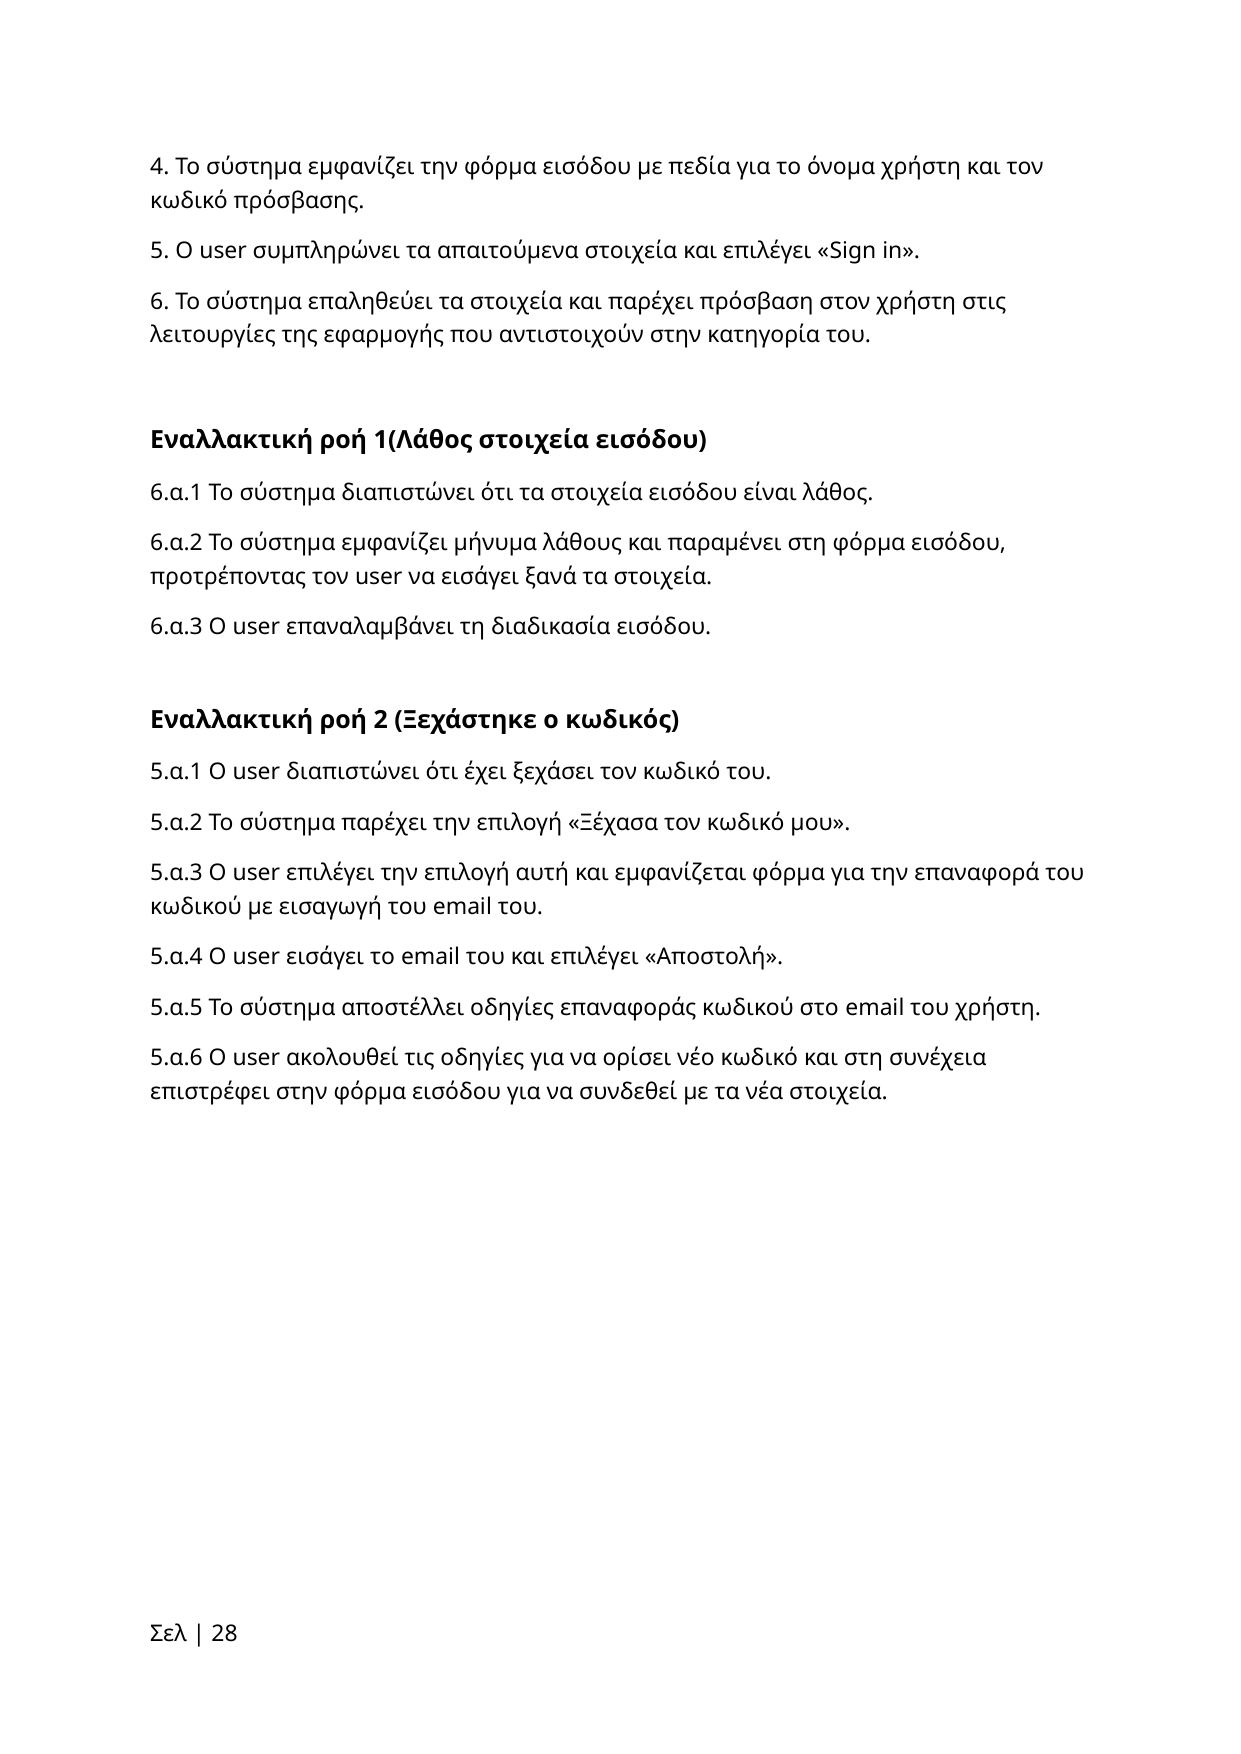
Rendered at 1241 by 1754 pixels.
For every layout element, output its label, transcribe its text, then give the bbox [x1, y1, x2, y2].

text 6. Το σύστημα επαληθεύει τα στοιχεία και παρέχει πρόσβαση στον χρήστη στις λειτουργίες της εφαρμογής που αντιστοιχούν στην κατηγορία του. [150, 284, 1090, 349]
text 5.α.5 Το σύστημα αποστέλλει οδηγίες επαναφοράς κωδικού στο email του χρήστη. [150, 991, 1090, 1022]
text 5.α.2 Το σύστημα παρέχει την επιλογή «Ξέχασα τον κωδικό μου». [150, 806, 1090, 837]
text 6.α.2 Το σύστημα εμφανίζει μήνυμα λάθους και παραμένει στη φόρμα εισόδου, προτρέποντας τον user να εισάγει ξανά τα στοιχεία. [150, 526, 1090, 591]
text 5. Ο user συμπληρώνει τα απαιτούμενα στοιχεία και επιλέγει «Sign in». [150, 234, 1090, 265]
text 6.α.3 Ο user επαναλαμβάνει τη διαδικασία εισόδου. [150, 610, 1090, 641]
text Εναλλακτική ροή 2 (Ξεχάστηκε ο κωδικός) [150, 702, 1090, 736]
text 5.α.6 Ο user ακολουθεί τις οδηγίες για να ορίσει νέο κωδικό και στη συνέχεια επιστρέφει στην φόρμα εισόδου για να συνδεθεί με τα νέα στοιχεία. [150, 1041, 1090, 1106]
text 4. Το σύστημα εμφανίζει την φόρμα εισόδου με πεδία για το όνομα χρήστη και τον κωδικό πρόσβασης. [150, 150, 1090, 215]
text 5.α.3 Ο user επιλέγει την επιλογή αυτή και εμφανίζεται φόρμα για την επαναφορά του κωδικού με εισαγωγή του email του. [150, 856, 1090, 921]
text 5.α.4 Ο user εισάγει το email του και επιλέγει «Αποστολή». [150, 940, 1090, 971]
text 5.α.1 Ο user διαπιστώνει ότι έχει ξεχάσει τον κωδικό του. [150, 755, 1090, 786]
text Εναλλακτική ροή 1(Λάθος στοιχεία εισόδου) [150, 422, 1090, 456]
text 6.α.1 Το σύστημα διαπιστώνει ότι τα στοιχεία εισόδου είναι λάθος. [150, 476, 1090, 507]
